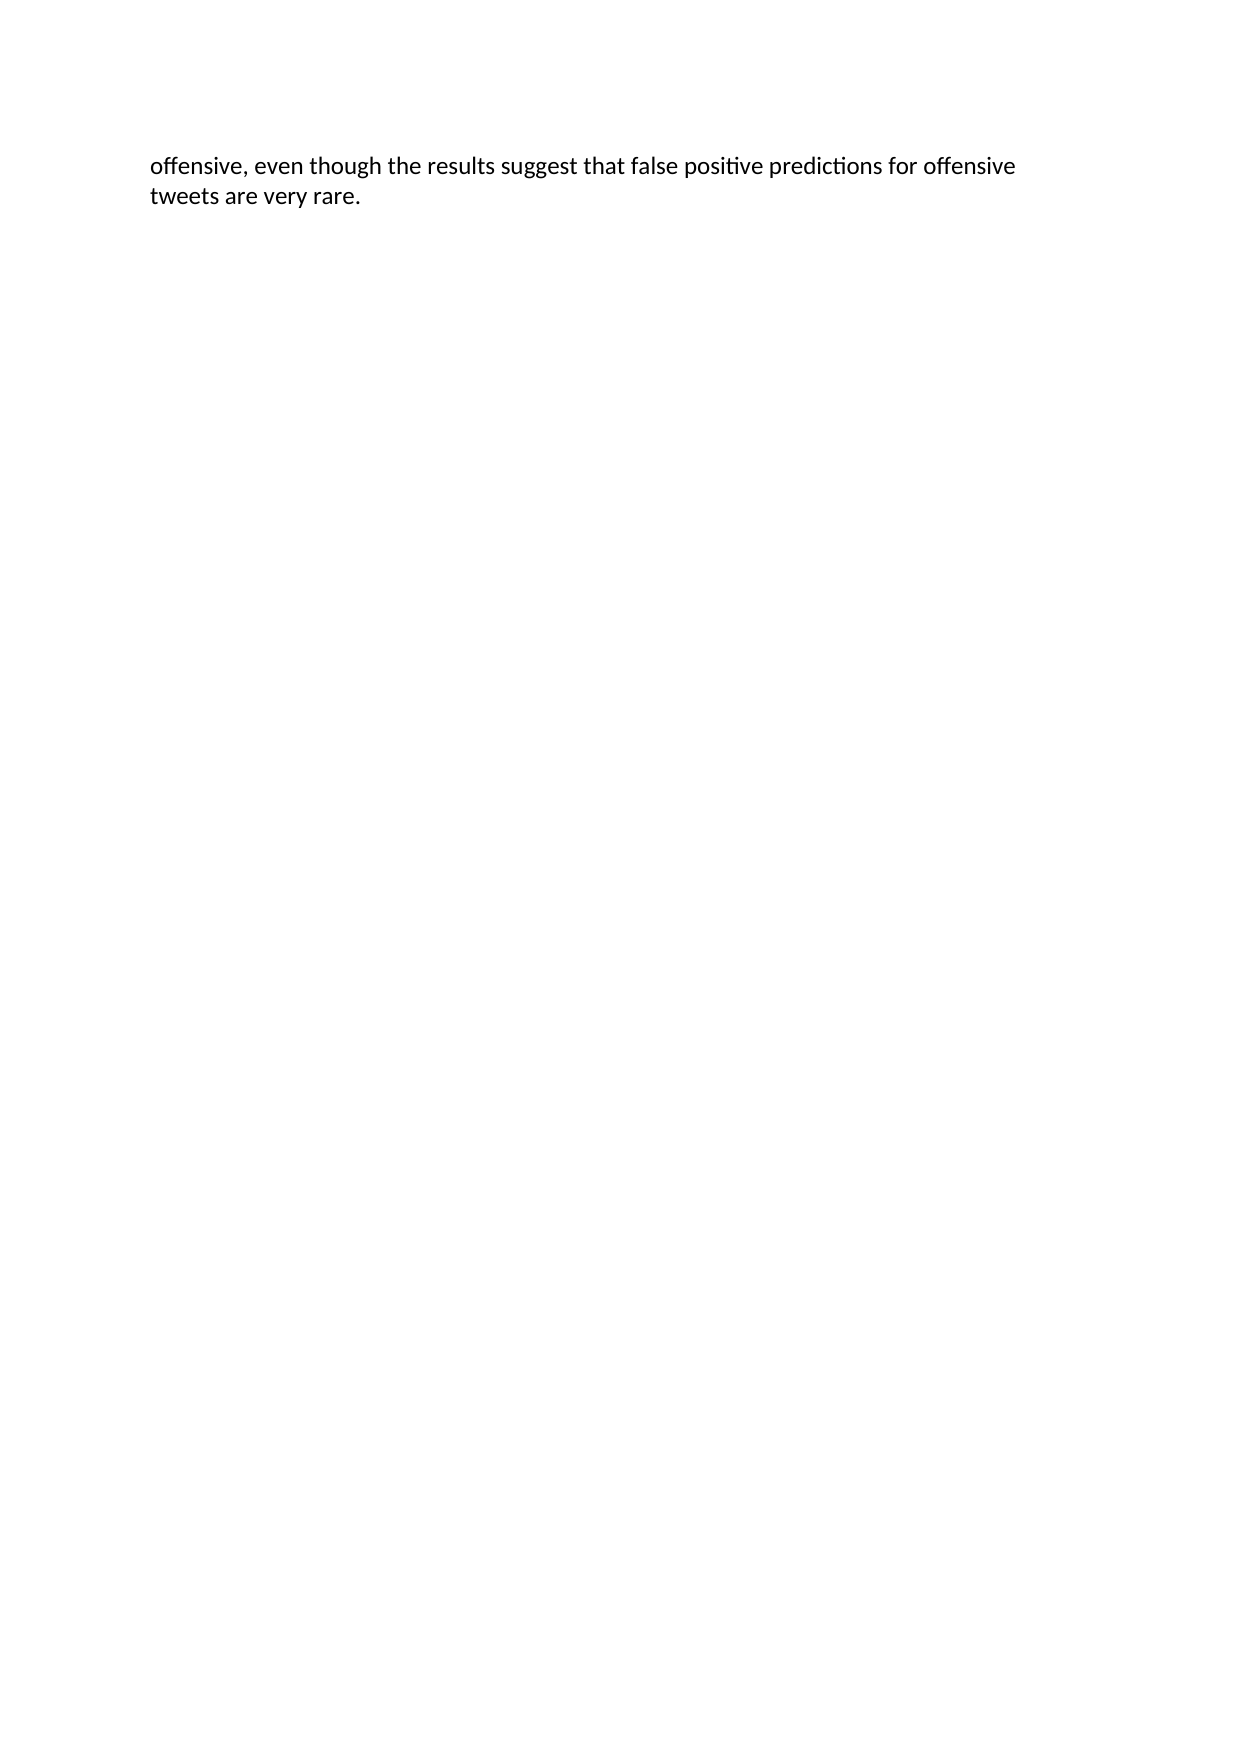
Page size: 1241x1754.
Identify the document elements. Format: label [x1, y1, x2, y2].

text [150, 150, 1090, 211]
